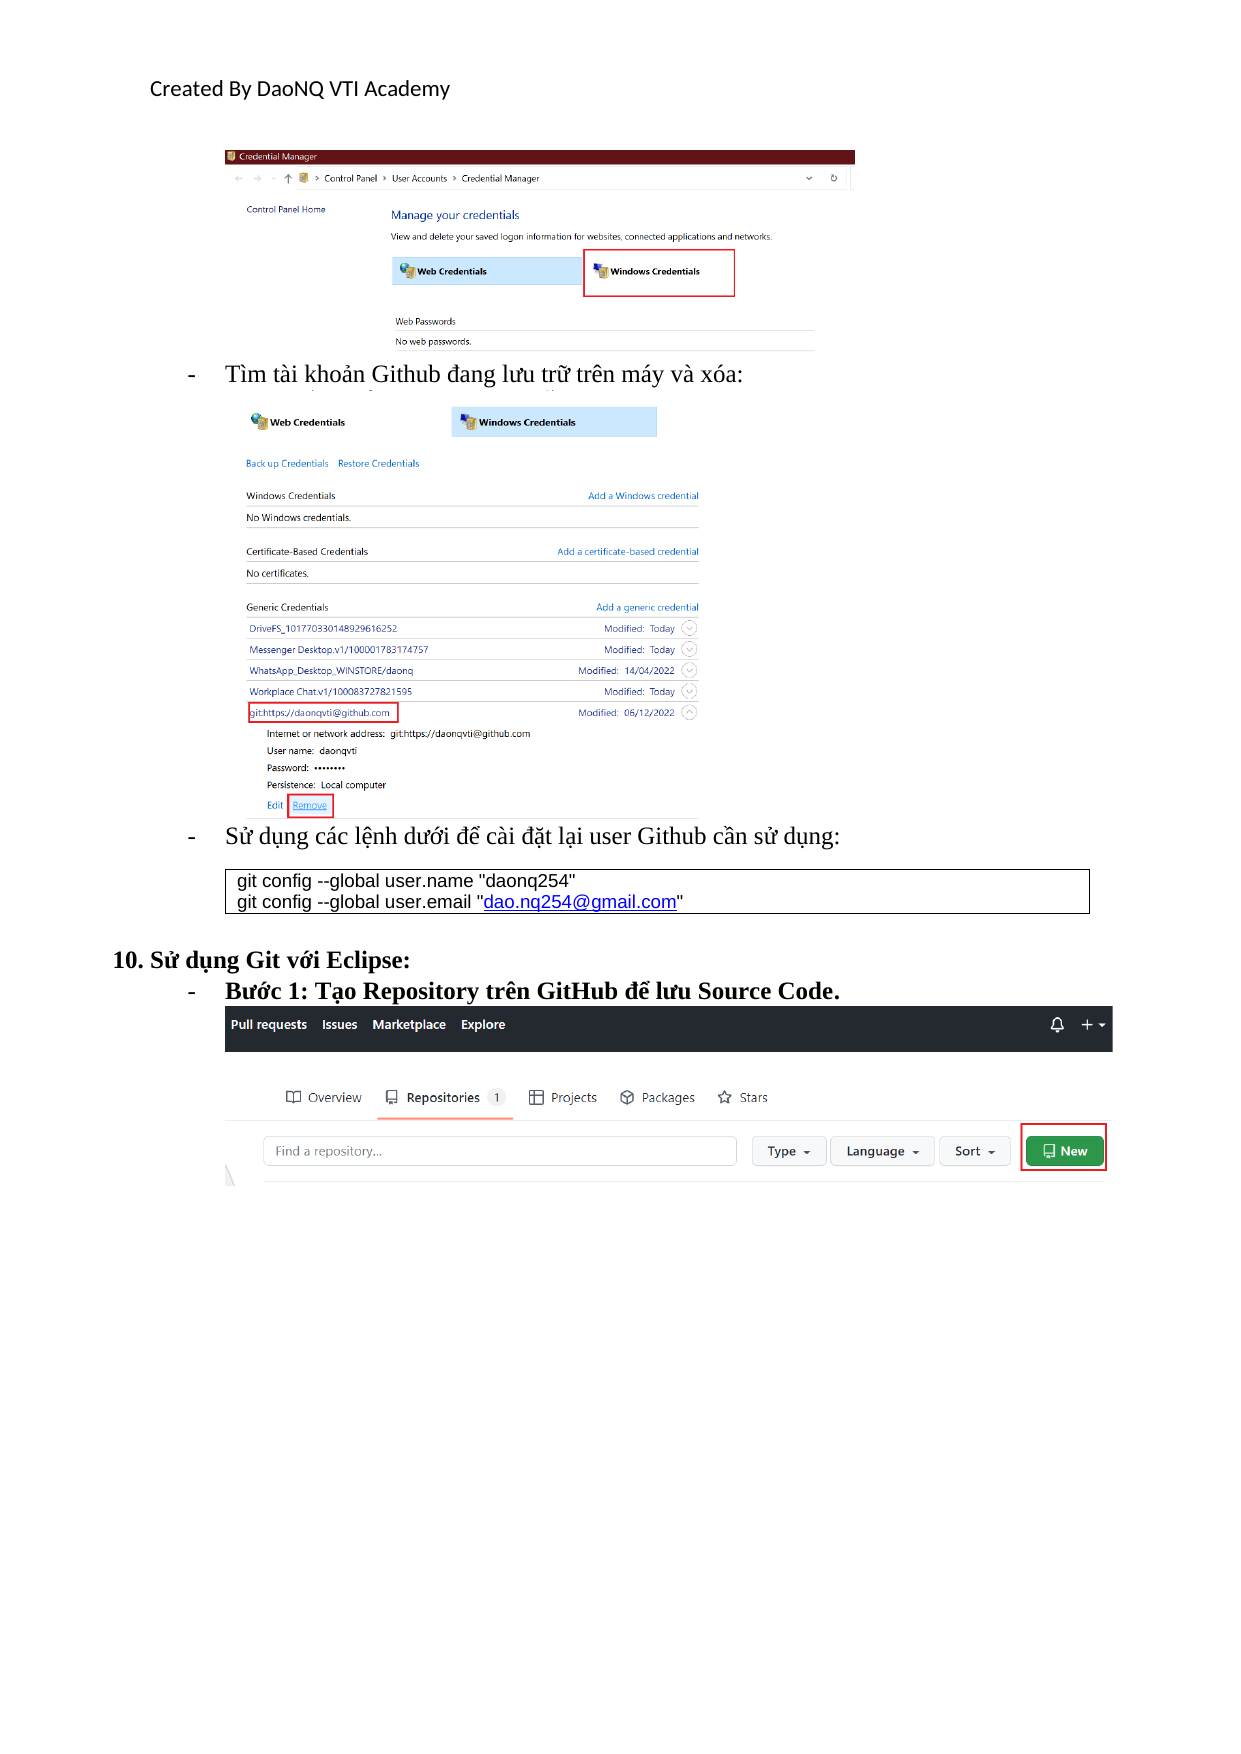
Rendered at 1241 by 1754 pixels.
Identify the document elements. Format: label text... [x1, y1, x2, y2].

picture [225, 390, 731, 819]
list Bước 1: Tạo Repository trên GitHub để lưu Source Code. [187, 976, 1090, 1004]
list Sử dụng Git với Eclipse: [112, 945, 1090, 973]
list Sử dụng các lệnh dưới để cài đặt lại user Github cần sử dụng: [187, 821, 1090, 849]
list Tìm tài khoản Github đang lưu trữ trên máy và xóa: [187, 359, 1090, 388]
picture [225, 150, 855, 357]
picture [225, 1006, 1113, 1186]
table_header git config --global user.name "daonq254" git config --global user.email "dao.nq254@gmail.com" [226, 870, 1089, 913]
